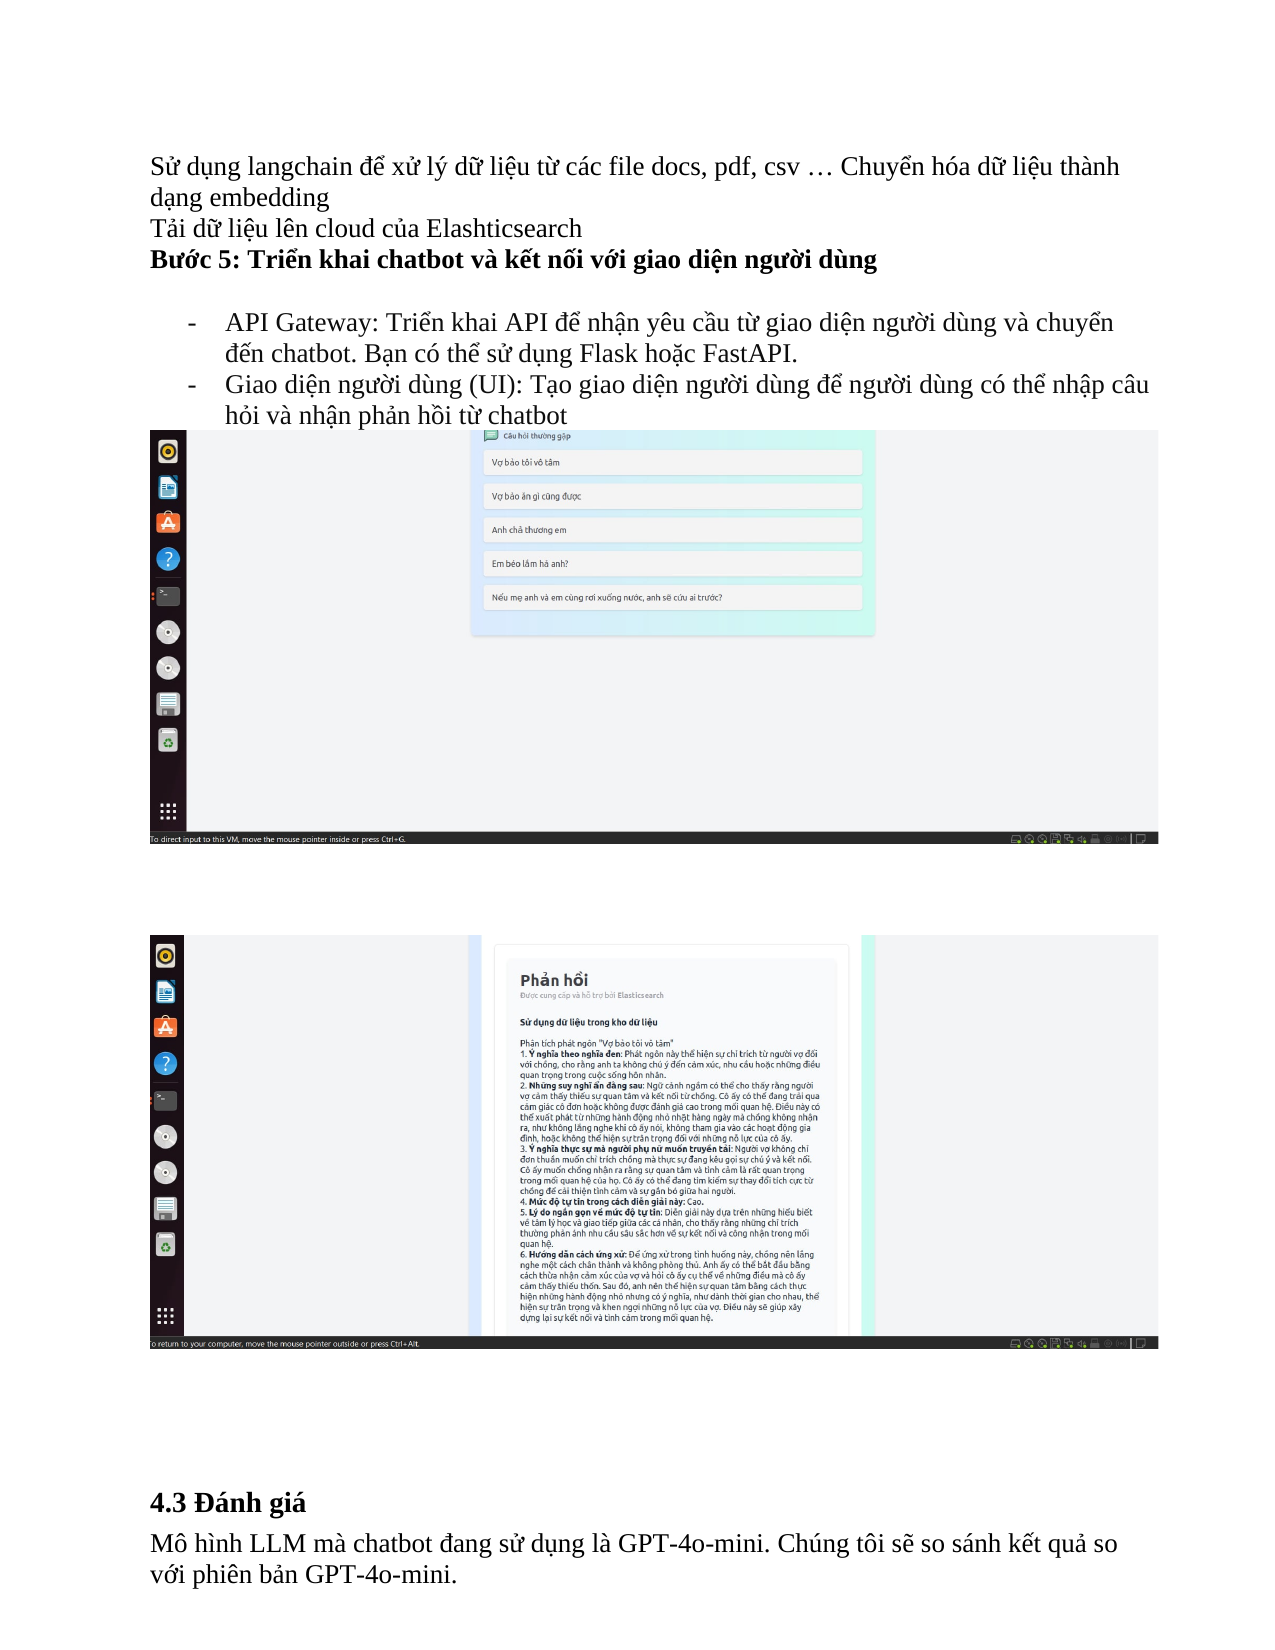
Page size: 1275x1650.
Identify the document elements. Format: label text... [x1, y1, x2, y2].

text Sử dụng langchain để xử lý dữ liệu từ các file docs, pdf, csv … Chuyển hóa dữ liệu thành dạng embedding [150, 150, 1158, 212]
text Bước 5: Triển khai chatbot và kết nối với giao diện người dùng [150, 243, 1158, 274]
list API Gateway: Triển khai API để nhận yêu cầu từ giao diện người dùng và chuyển đến chatbot. Bạn có thể sử dụng Flask hoặc FastAPI. [187, 306, 1158, 368]
text Tải dữ liệu lên cloud của Elashticsearch [150, 212, 1158, 243]
picture [150, 935, 1159, 1349]
list Giao diện người dùng (UI): Tạo giao diện người dùng để người dùng có thể nhập câu hỏi và nhận phản hồi từ chatbot [187, 368, 1158, 430]
text Mô hình LLM mà chatbot đang sử dụng là GPT-4o-mini. Chúng tôi sẽ so sánh kết quả so với phiên bản GPT-4o-mini. [150, 1527, 1158, 1589]
subtitle 4.3 Đánh giá [150, 1485, 1158, 1518]
picture [150, 430, 1159, 844]
